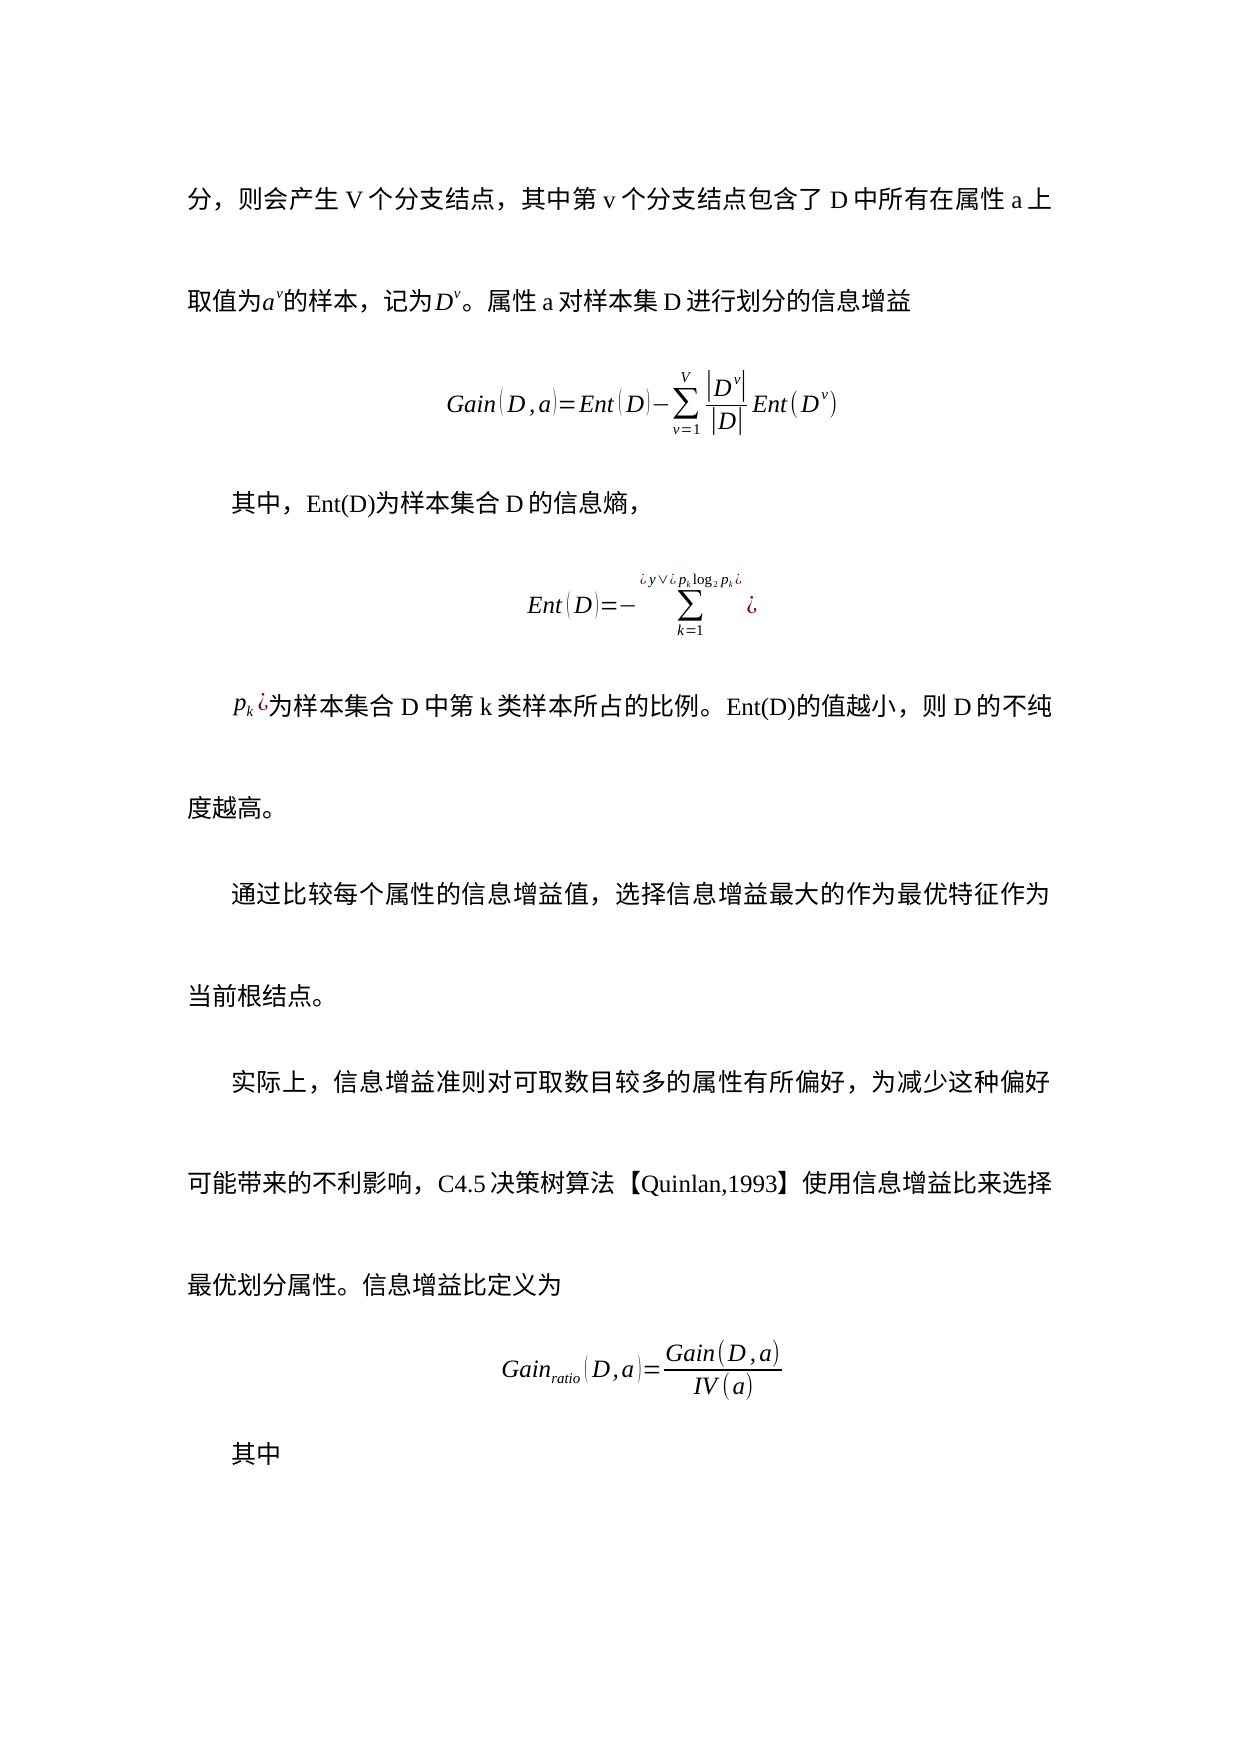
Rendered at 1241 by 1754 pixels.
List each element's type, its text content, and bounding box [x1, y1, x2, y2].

text 为样本集合D中第k类样本所占的比例。Ent(D)的值越小，则D的不纯度越高。 [187, 670, 1053, 840]
text 通过比较每个属性的信息增益值，选择信息增益最大的作为最优特征作为当前根结点。 [187, 858, 1053, 1028]
text 其中 [187, 1418, 1053, 1486]
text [187, 164, 1053, 334]
text 其中，Ent(D)为样本集合D的信息熵， [187, 468, 1053, 536]
text 实际上，信息增益准则对可取数目较多的属性有所偏好，为减少这种偏好可能带来的不利影响，C4.5决策树算法【Quinlan,1993】使用信息增益比来选择最优划分属性。信息增益比定义为 [187, 1046, 1053, 1318]
